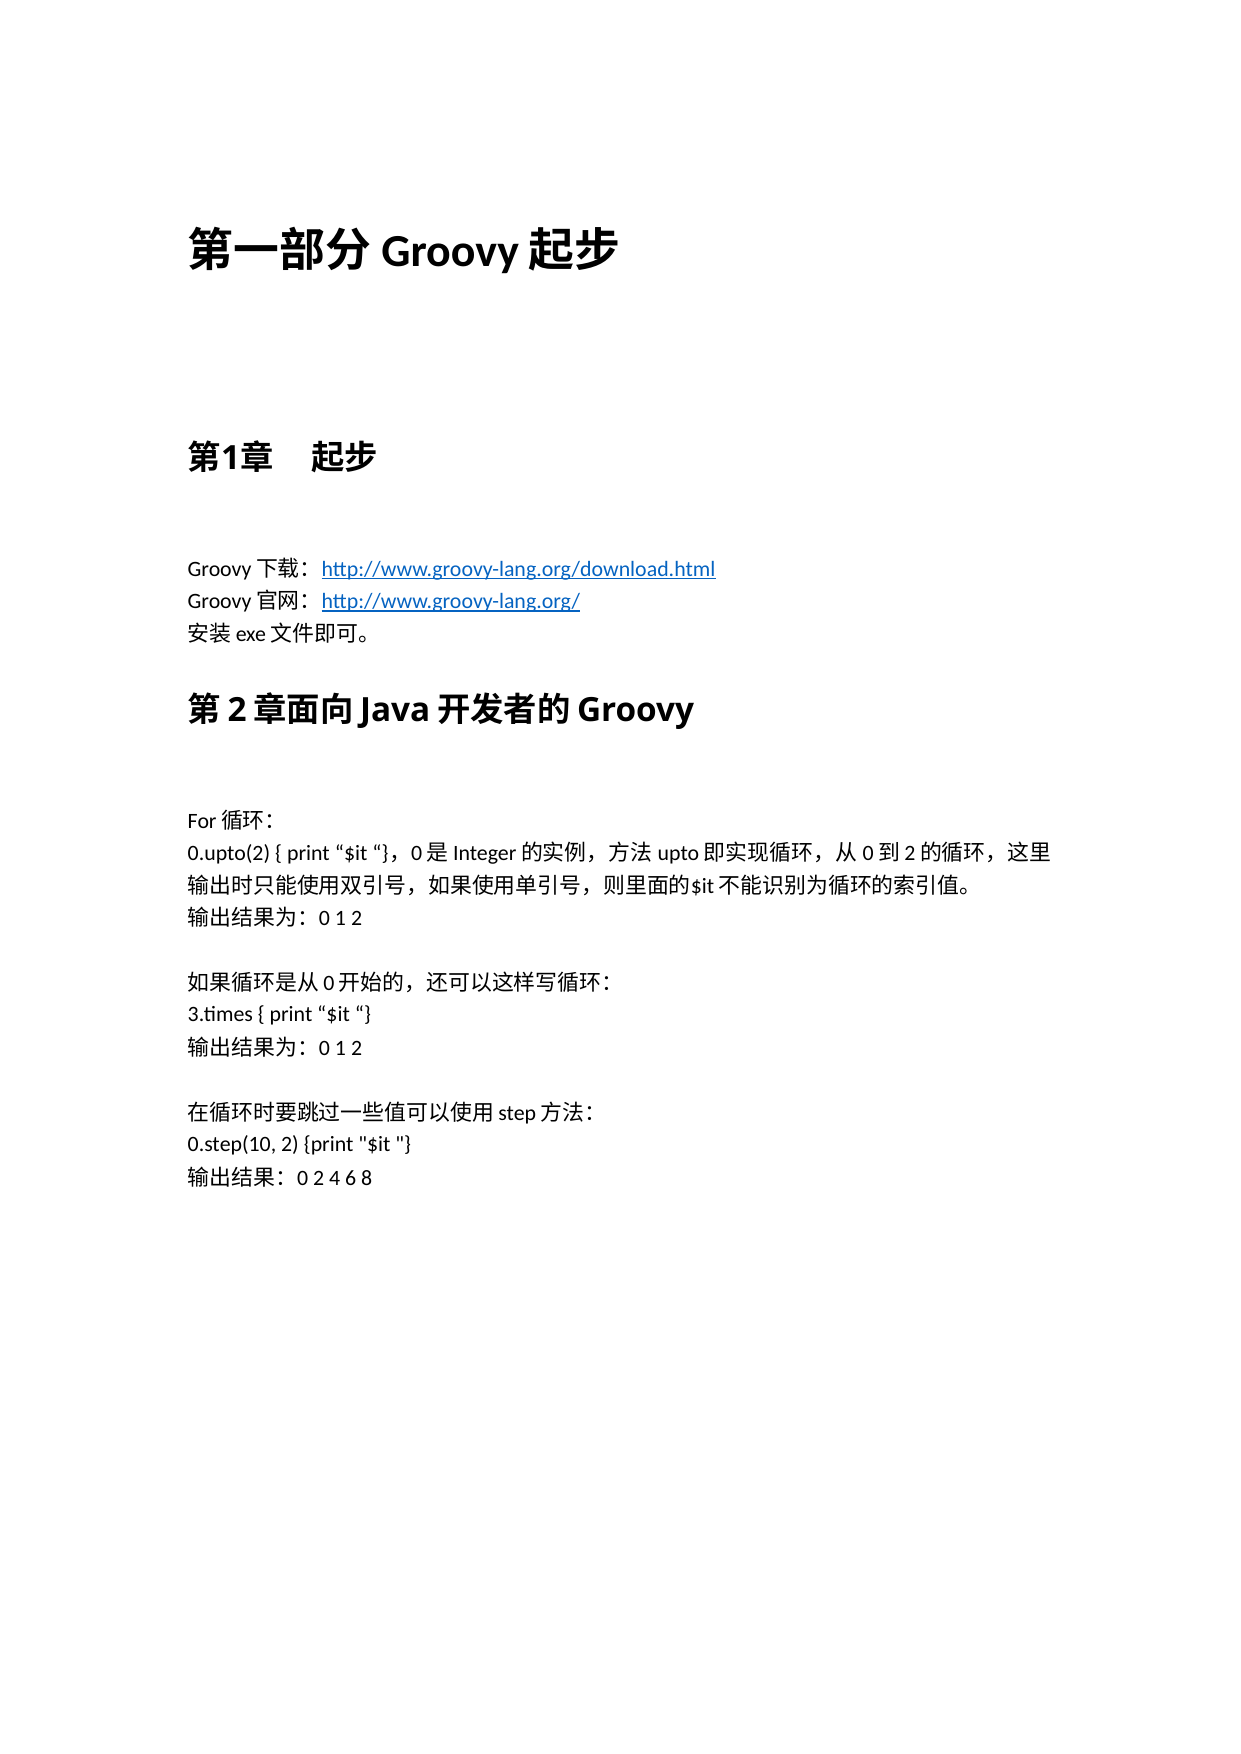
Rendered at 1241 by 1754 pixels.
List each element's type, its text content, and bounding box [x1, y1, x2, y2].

text Groovy下载：http://www.groovy-lang.org/download.html [187, 550, 1053, 583]
text Groovy官网：http://www.groovy-lang.org/ [187, 583, 1053, 615]
text 输出结果为：0 1 2 [187, 1030, 1053, 1062]
text 0.step(10, 2) {print "$it "} [187, 1127, 1053, 1160]
text 输出结果：0 2 4 6 8 [187, 1160, 1053, 1192]
text 在循环时要跳过一些值可以使用step方法： [187, 1095, 1053, 1127]
text 0.upto(2) { print “$it “}，0是Integer的实例，方法upto即实现循环，从0到2的循环，这里输出时只能使用双引号，如果使用单引号，则里面的$it不能识别为循环的索引值。 [187, 835, 1053, 900]
text For循环： [187, 802, 1053, 835]
text 3.times { print “$it “} [187, 997, 1053, 1030]
subtitle 第一部分 Groovy起步 [187, 197, 1053, 295]
subtitle 起步 [187, 423, 1053, 488]
text 如果循环是从0开始的，还可以这样写循环： [187, 965, 1053, 997]
subtitle 第2章面向Java开发者的Groovy [187, 675, 1053, 740]
text 安装exe文件即可。 [187, 615, 1053, 648]
text 输出结果为：0 1 2 [187, 900, 1053, 932]
